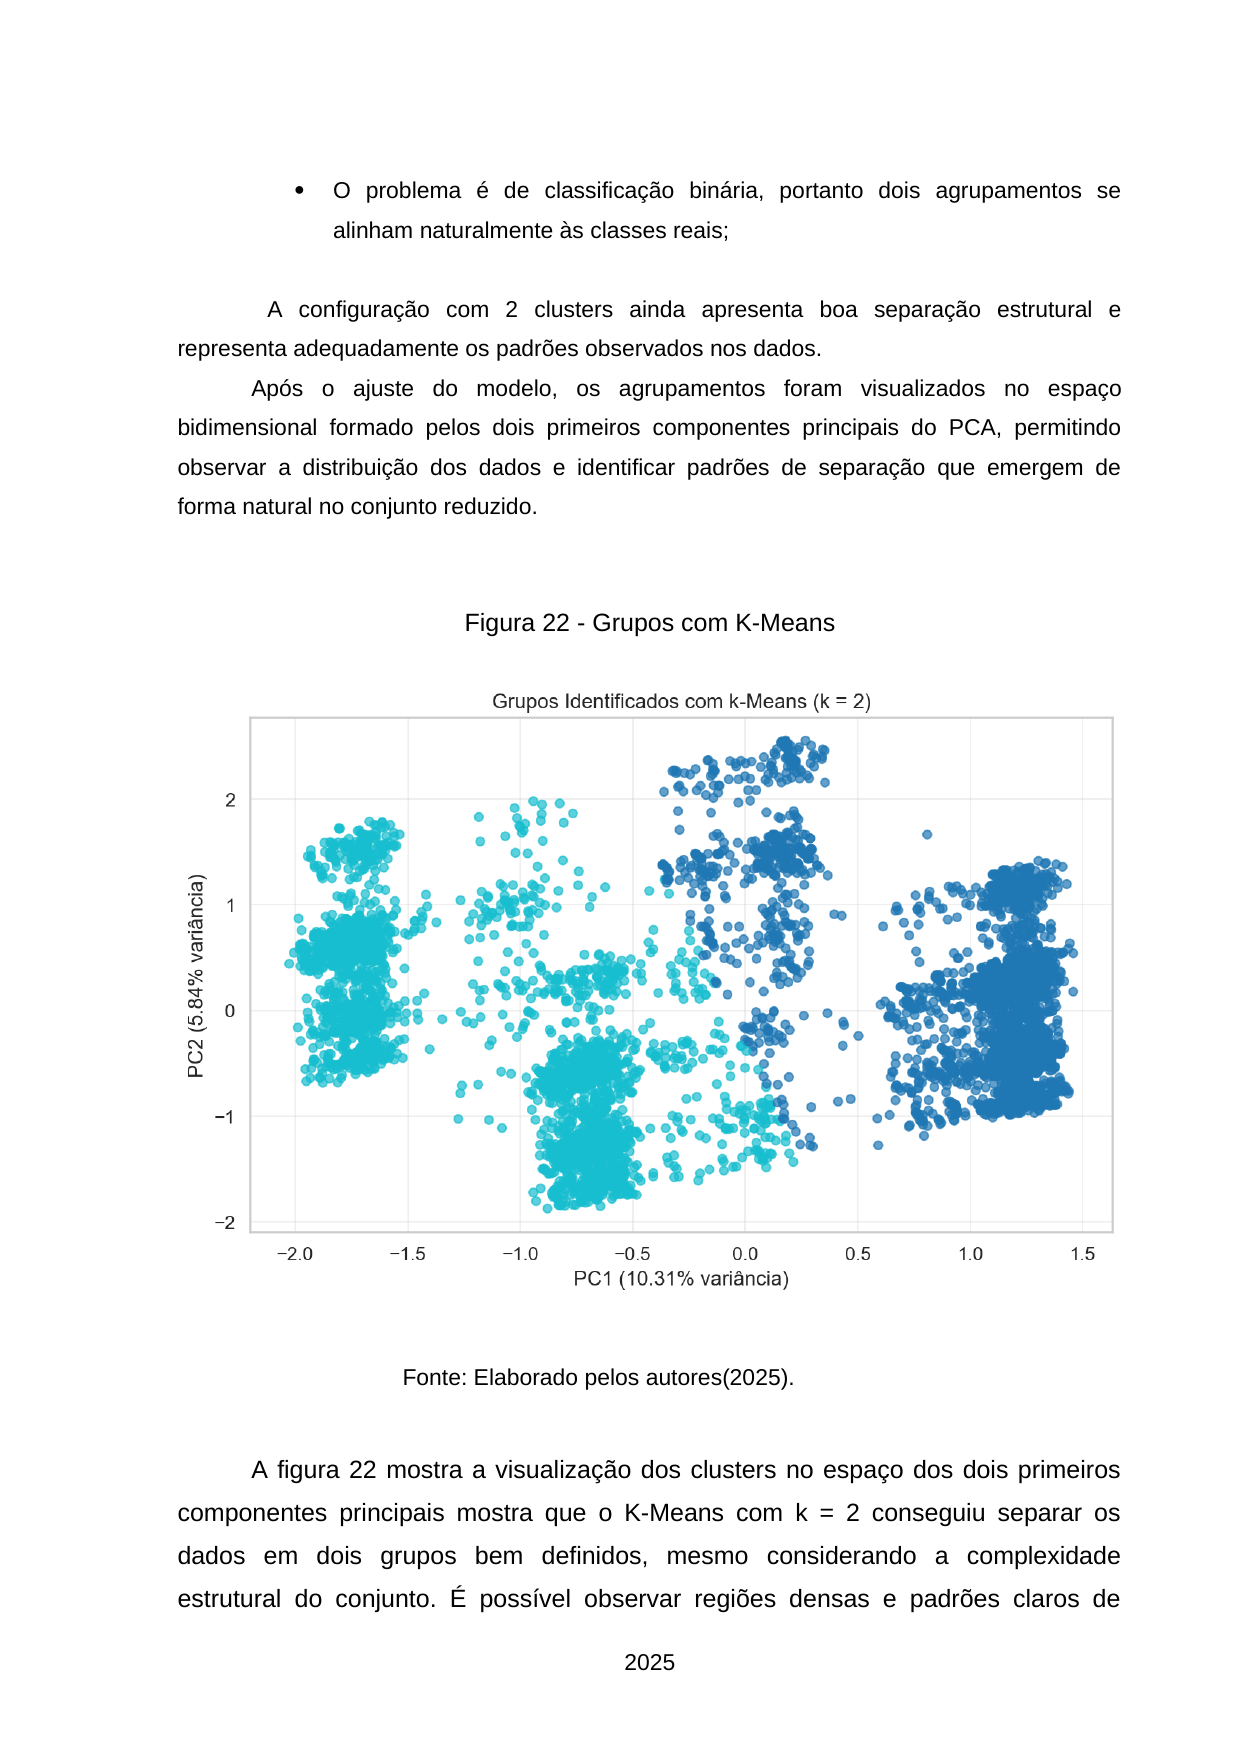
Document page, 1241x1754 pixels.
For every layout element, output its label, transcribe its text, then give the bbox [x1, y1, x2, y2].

list O problema é de classificação binária, portanto dois agrupamentos se alinham naturalmente às classes reais; [295, 177, 1122, 243]
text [177, 1455, 1122, 1613]
picture [177, 682, 1123, 1300]
text Após o ajuste do modelo, os agrupamentos foram visualizados no espaço bidimensional formado pelos dois primeiros componentes principais do PCA, permitindo observar a distribuição dos dados e identificar padrões de separação que emergem de forma natural no conjunto reduzido. [177, 374, 1122, 519]
text A configuração com 2 clusters ainda apresenta boa separação estrutural e representa adequadamente os padrões observados nos dados. [177, 296, 1122, 361]
text Fonte: Elaborado pelos autores(2025). [327, 1364, 1122, 1391]
